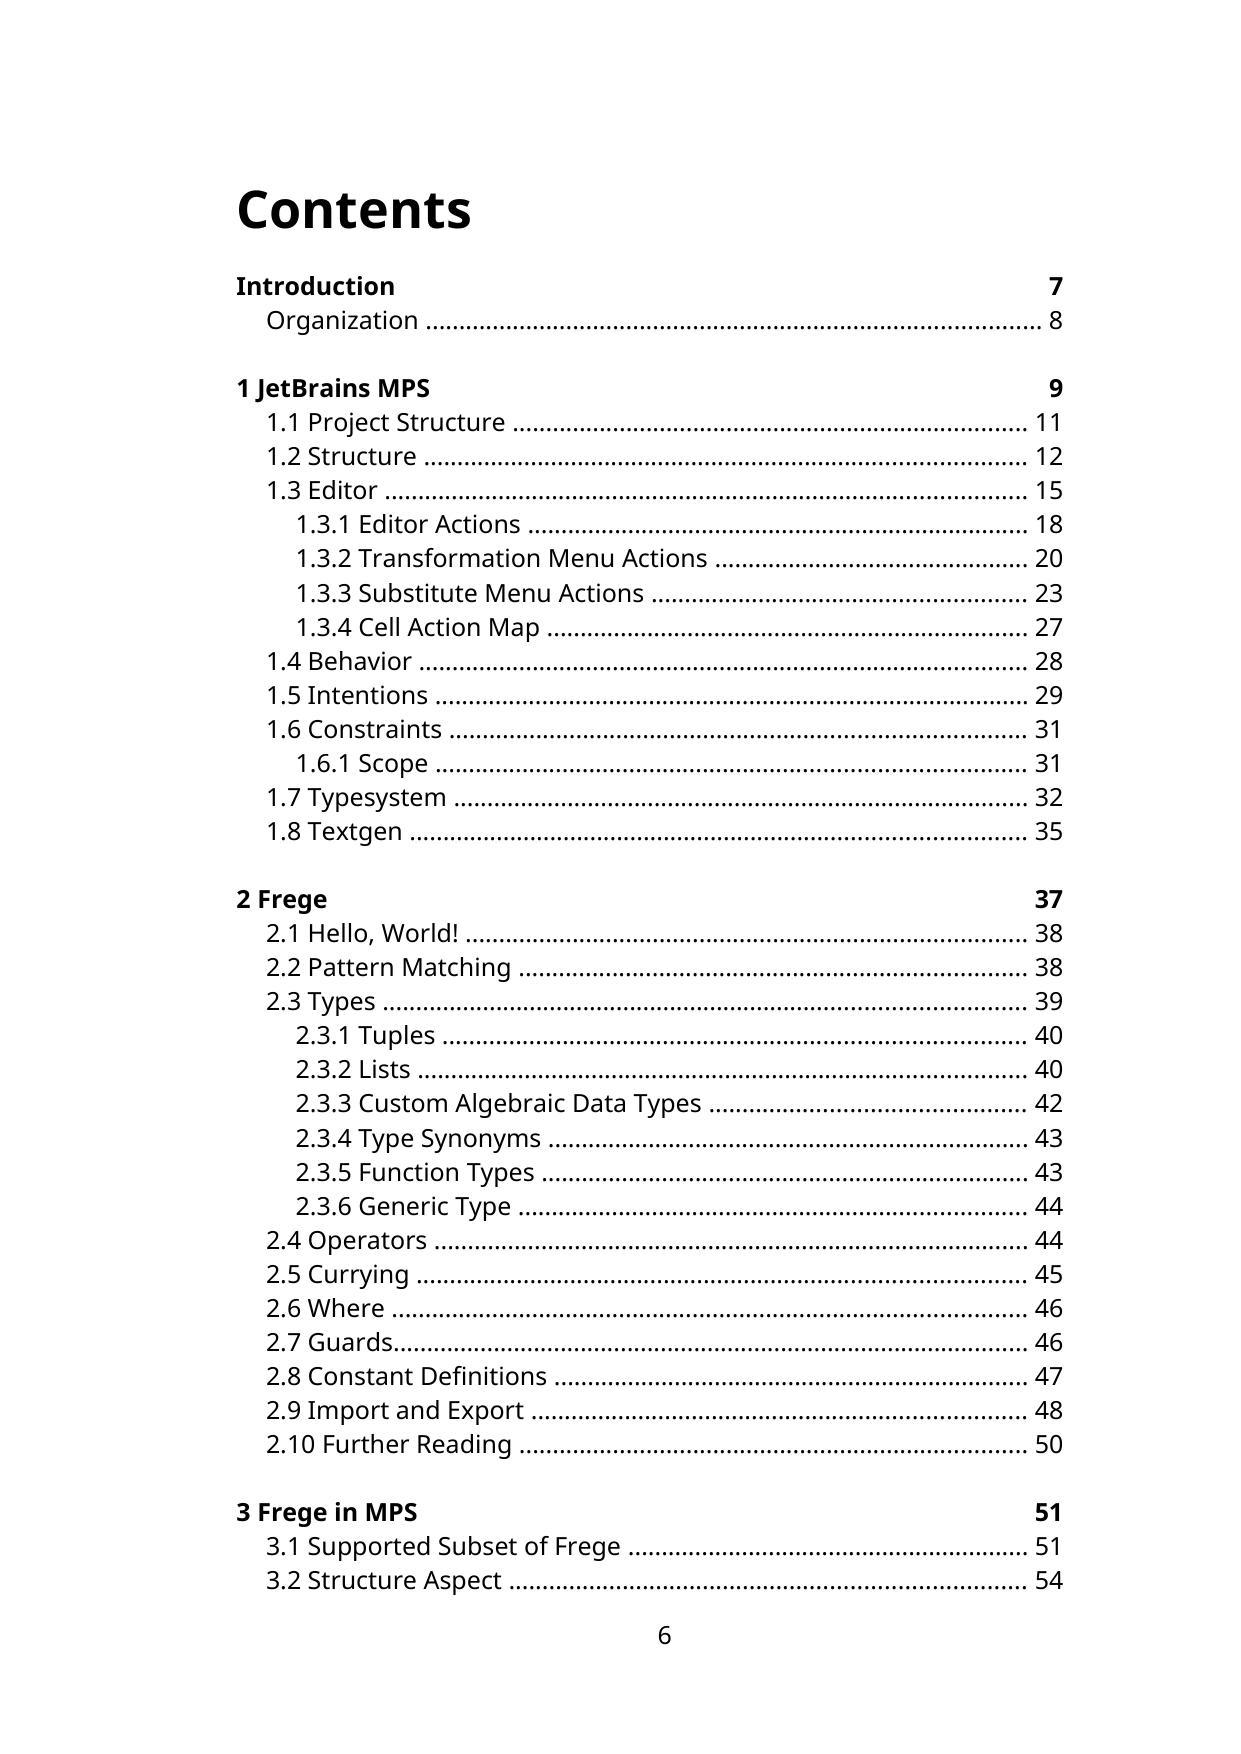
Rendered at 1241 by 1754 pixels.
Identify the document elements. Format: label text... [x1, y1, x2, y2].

text 1.3.3 Substitute Menu Actions 23 [236, 575, 1092, 609]
text 2.3 Types 39 [236, 984, 1092, 1018]
text 2.9 Import and Export 48 [236, 1393, 1092, 1427]
text 2.3.6 Generic Type 44 [236, 1188, 1092, 1222]
text 1.4 Behavior 28 [236, 643, 1092, 677]
text 1.2 Structure 12 [236, 439, 1092, 473]
text 2.1 Hello, World! 38 [236, 916, 1092, 950]
text 1.3 Editor 15 [236, 473, 1092, 507]
text Organization 8 [236, 303, 1092, 337]
text 1.3.2 Transformation Menu Actions 20 [236, 541, 1092, 575]
text 3.2 Structure Aspect 54 [236, 1563, 1092, 1597]
text 3.1 Supported Subset of Frege 51 [236, 1529, 1092, 1563]
text 1.6 Constraints 31 [236, 711, 1092, 746]
subtitle Contents [236, 173, 1092, 244]
text 3 Frege in MPS 51 [236, 1495, 1092, 1529]
text Introduction 7 [236, 269, 1092, 303]
text 1.8 Textgen 35 [236, 814, 1092, 848]
text 1.5 Intentions 29 [236, 677, 1092, 711]
text 2.3.2 Lists 40 [236, 1052, 1092, 1086]
text 1.6.1 Scope 31 [236, 746, 1092, 779]
text 2.3.4 Type Synonyms 43 [236, 1120, 1092, 1154]
text 1.3.1 Editor Actions 18 [236, 507, 1092, 541]
text 2.7 Guards 46 [236, 1324, 1092, 1359]
text 2.5 Currying 45 [236, 1256, 1092, 1291]
text 2.3.5 Function Types 43 [236, 1154, 1092, 1188]
text 2.4 Operators 44 [236, 1222, 1092, 1256]
text 1.7 Typesystem 32 [236, 779, 1092, 814]
text 2.3.1 Tuples 40 [236, 1018, 1092, 1052]
text 1.1 Project Structure 11 [236, 405, 1092, 439]
text 1 JetBrains MPS 9 [236, 371, 1092, 405]
text 2.2 Pattern Matching 38 [236, 950, 1092, 984]
text 2.6 Where 46 [236, 1291, 1092, 1324]
text 2.10 Further Reading 50 [236, 1427, 1092, 1461]
text 2.8 Constant Definitions 47 [236, 1359, 1092, 1393]
text 1.3.4 Cell Action Map 27 [236, 609, 1092, 643]
text 2 Frege 37 [236, 882, 1092, 916]
text 2.3.3 Custom Algebraic Data Types 42 [236, 1086, 1092, 1120]
